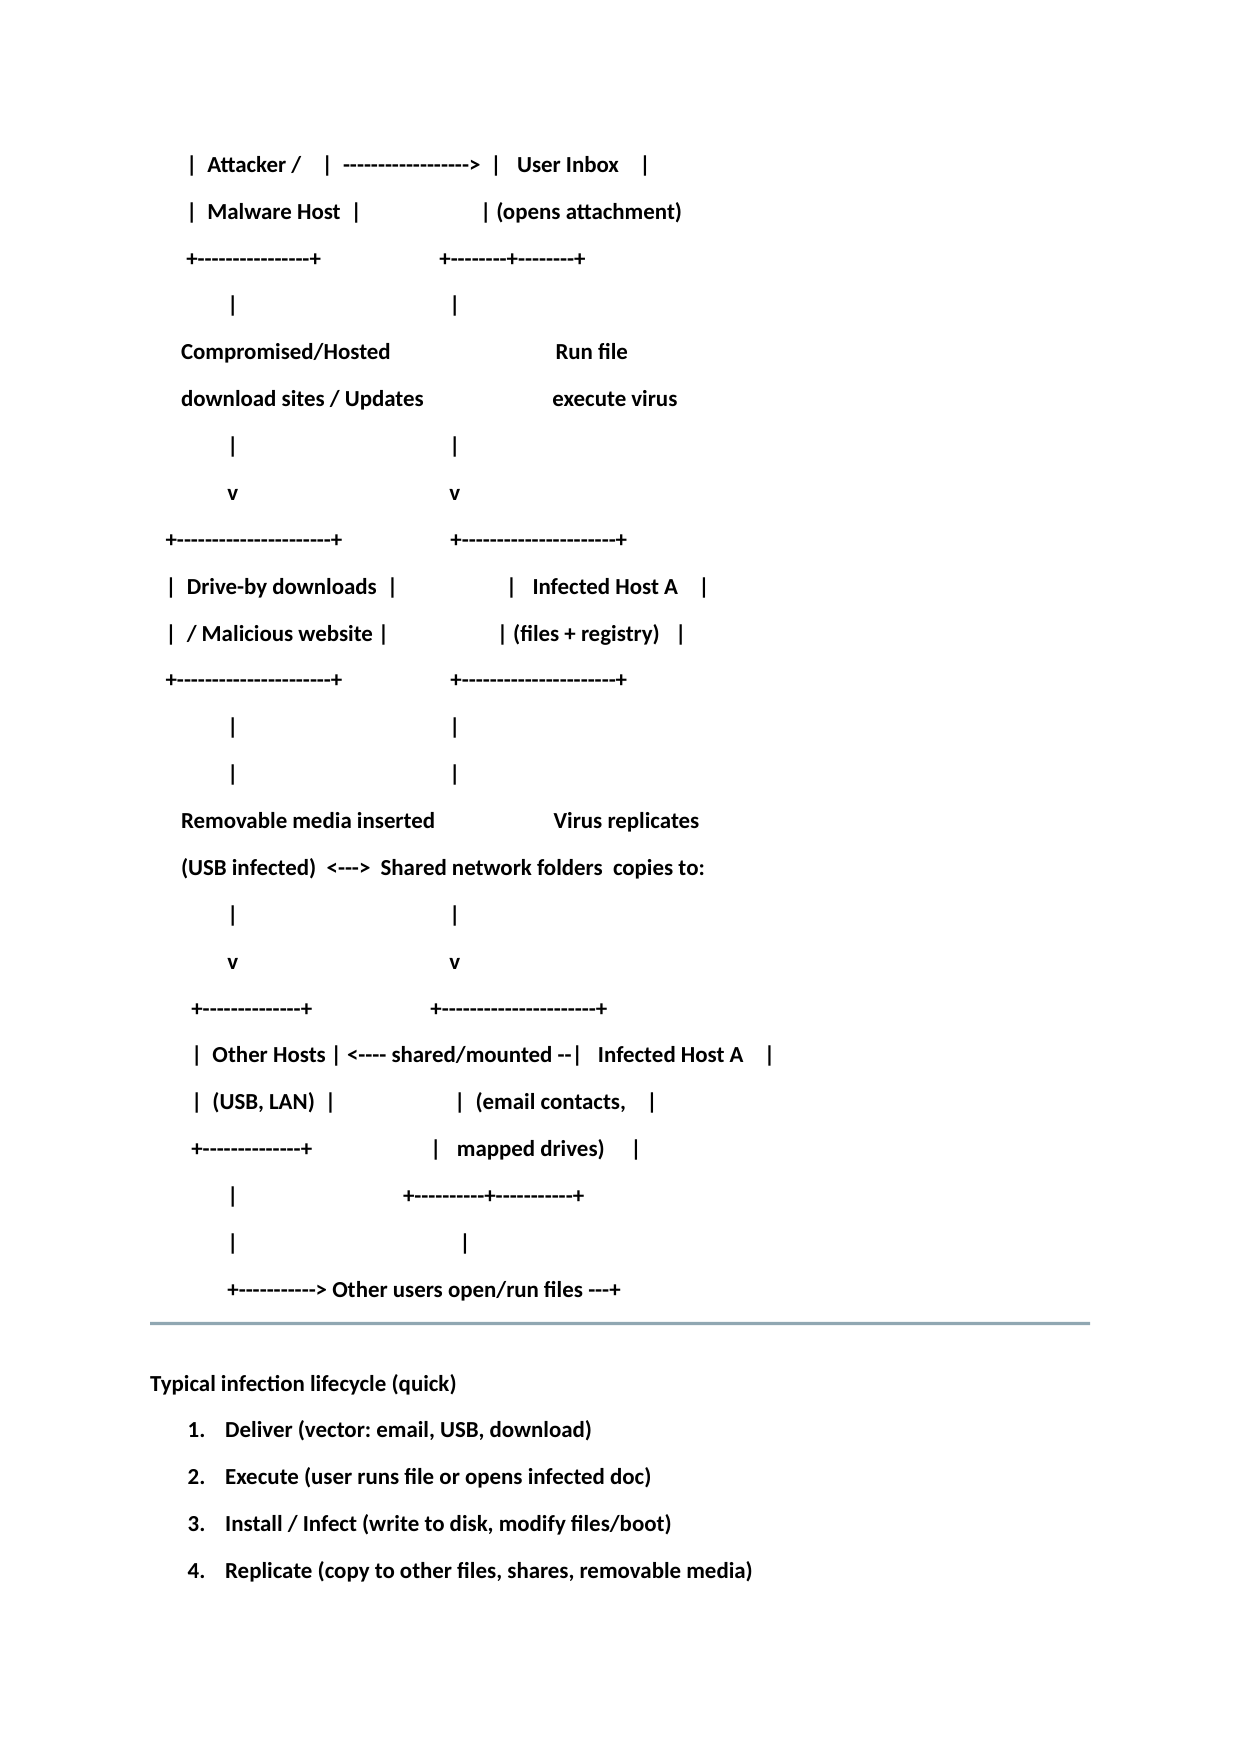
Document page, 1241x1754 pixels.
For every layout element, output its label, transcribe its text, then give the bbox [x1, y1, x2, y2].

text | | [150, 291, 1090, 319]
text | Attacker / | ------------------> | User Inbox | [150, 150, 1090, 178]
text +--------------+ +----------------------+ [150, 994, 1090, 1022]
text | | [150, 759, 1090, 787]
text | / Malicious website | | (files + registry) | [150, 619, 1090, 647]
list Install / Infect (write to disk, modify files/boot) [187, 1509, 1090, 1537]
text download sites / Updates execute virus [150, 384, 1090, 412]
text | | [150, 1228, 1090, 1256]
text | Malware Host | | (opens attachment) [150, 197, 1090, 225]
text +--------------+ | mapped drives) | [150, 1134, 1090, 1162]
text v v [150, 947, 1090, 975]
text +-----------> Other users open/run files ---+ [150, 1275, 1090, 1303]
text | | [150, 431, 1090, 459]
text Removable media inserted Virus replicates [150, 806, 1090, 834]
list Replicate (copy to other files, shares, removable media) [187, 1556, 1090, 1584]
text Compromised/Hosted Run file [150, 337, 1090, 366]
text | Other Hosts | <---- shared/mounted --| Infected Host A | [150, 1041, 1090, 1069]
list Deliver (vector: email, USB, download) [187, 1416, 1090, 1444]
text | | [150, 712, 1090, 741]
text +----------------------+ +----------------------+ [150, 525, 1090, 553]
text | | [150, 900, 1090, 928]
text v v [150, 478, 1090, 506]
text +----------------+ +--------+--------+ [150, 244, 1090, 272]
text (USB infected) <---> Shared network folders copies to: [150, 853, 1090, 881]
text | +----------+-----------+ [150, 1181, 1090, 1209]
text | Drive-by downloads | | Infected Host A | [150, 572, 1090, 600]
list Execute (user runs file or opens infected doc) [187, 1462, 1090, 1491]
text +----------------------+ +----------------------+ [150, 666, 1090, 694]
text | (USB, LAN) | | (email contacts, | [150, 1087, 1090, 1116]
text Typical infection lifecycle (quick) [150, 1369, 1090, 1397]
